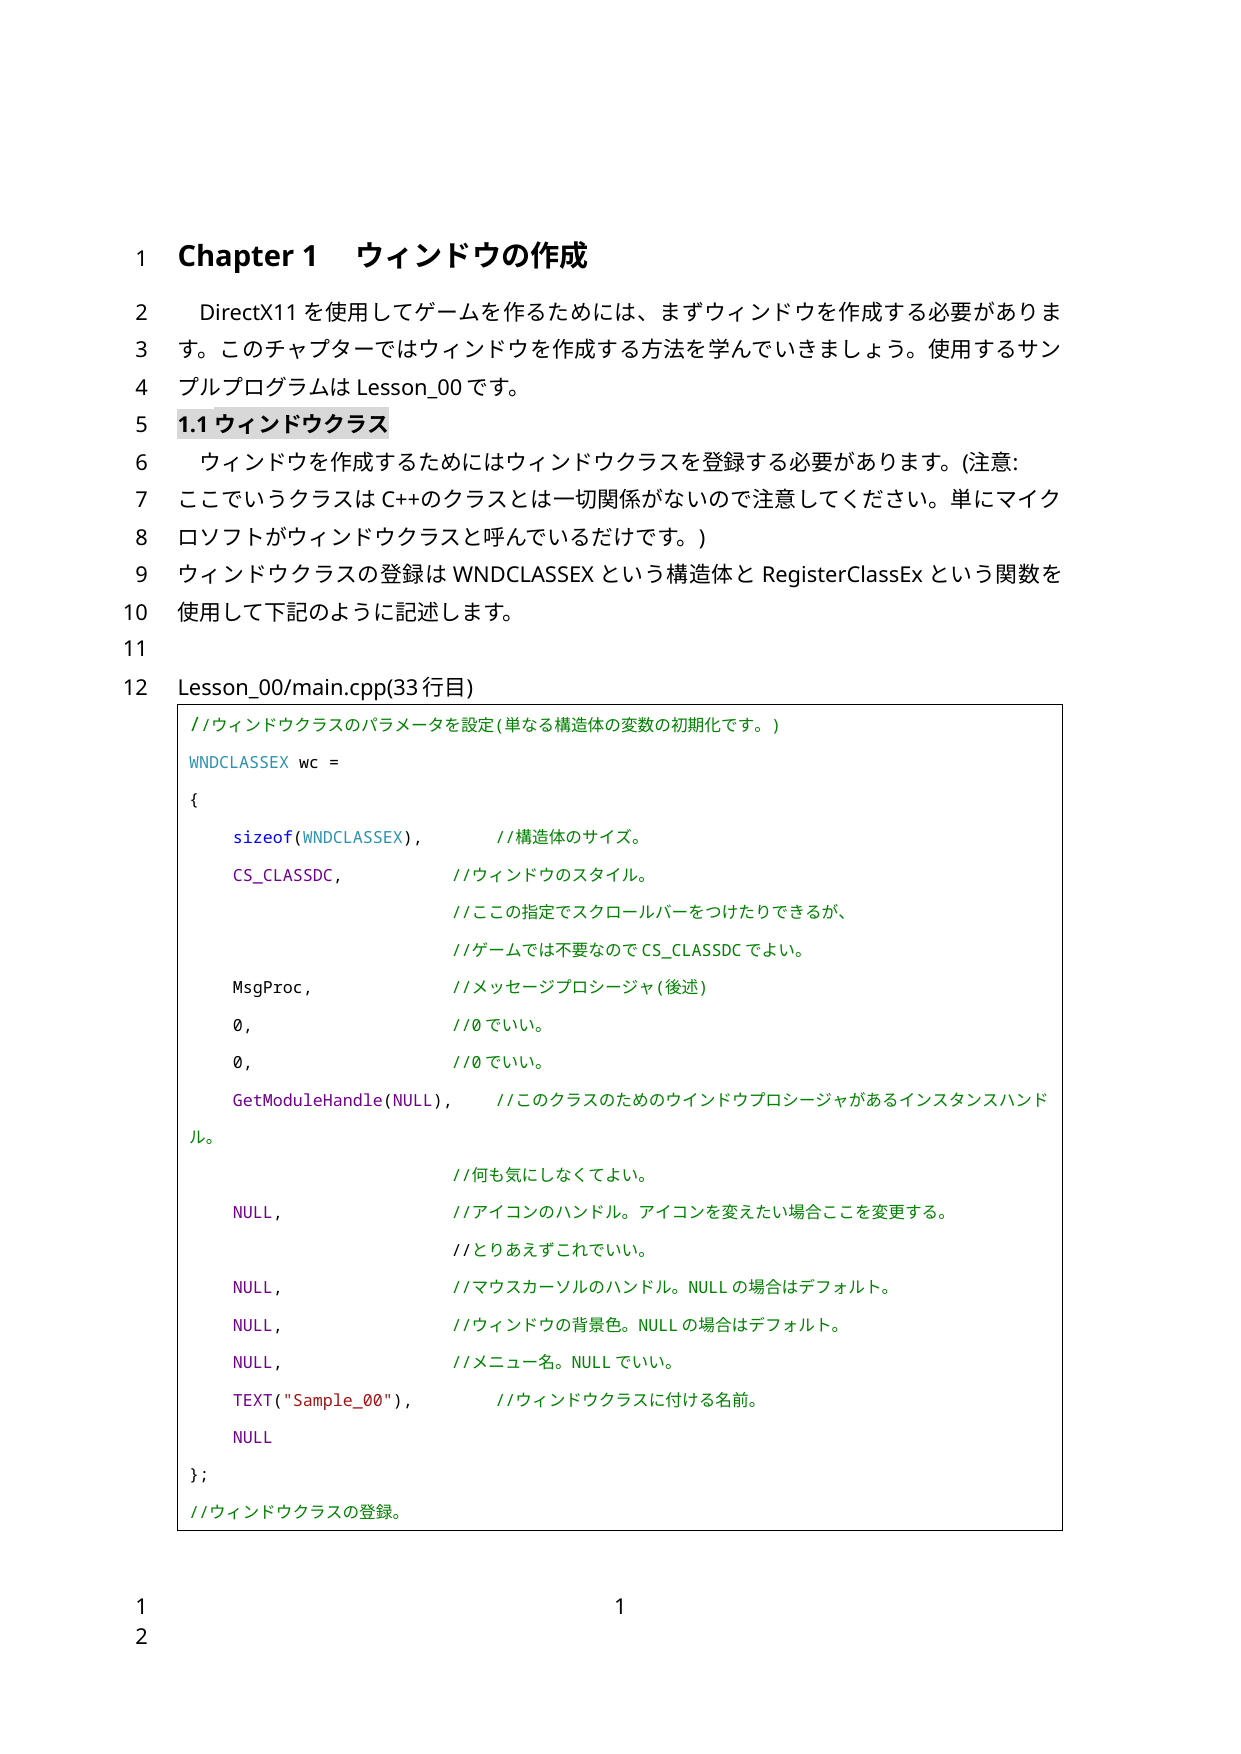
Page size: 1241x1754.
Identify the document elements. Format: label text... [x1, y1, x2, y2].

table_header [178, 705, 1062, 1530]
text Chapter 1 ウィンドウの作成 [177, 217, 1063, 292]
text ウィンドウを作成するためにはウィンドウクラスを登録する必要があります。(注意: [177, 442, 1063, 479]
text Lesson_00/main.cpp(33行目) [177, 667, 1063, 704]
text ウィンドウクラスの登録はWNDCLASSEXという構造体とRegisterClassExという関数を使用して下記のように記述します。 [177, 554, 1063, 629]
text DirectX11を使用してゲームを作るためには、まずウィンドウを作成する必要があります。このチャプターではウィンドウを作成する方法を学んでいきましょう。使用するサンプルプログラムはLesson_00です。 [177, 292, 1063, 404]
text ここでいうクラスはC++のクラスとは一切関係がないので注意してください。単にマイクロソフトがウィンドウクラスと呼んでいるだけです。) [177, 479, 1063, 554]
text 1.1 ウィンドウクラス [177, 404, 1063, 442]
